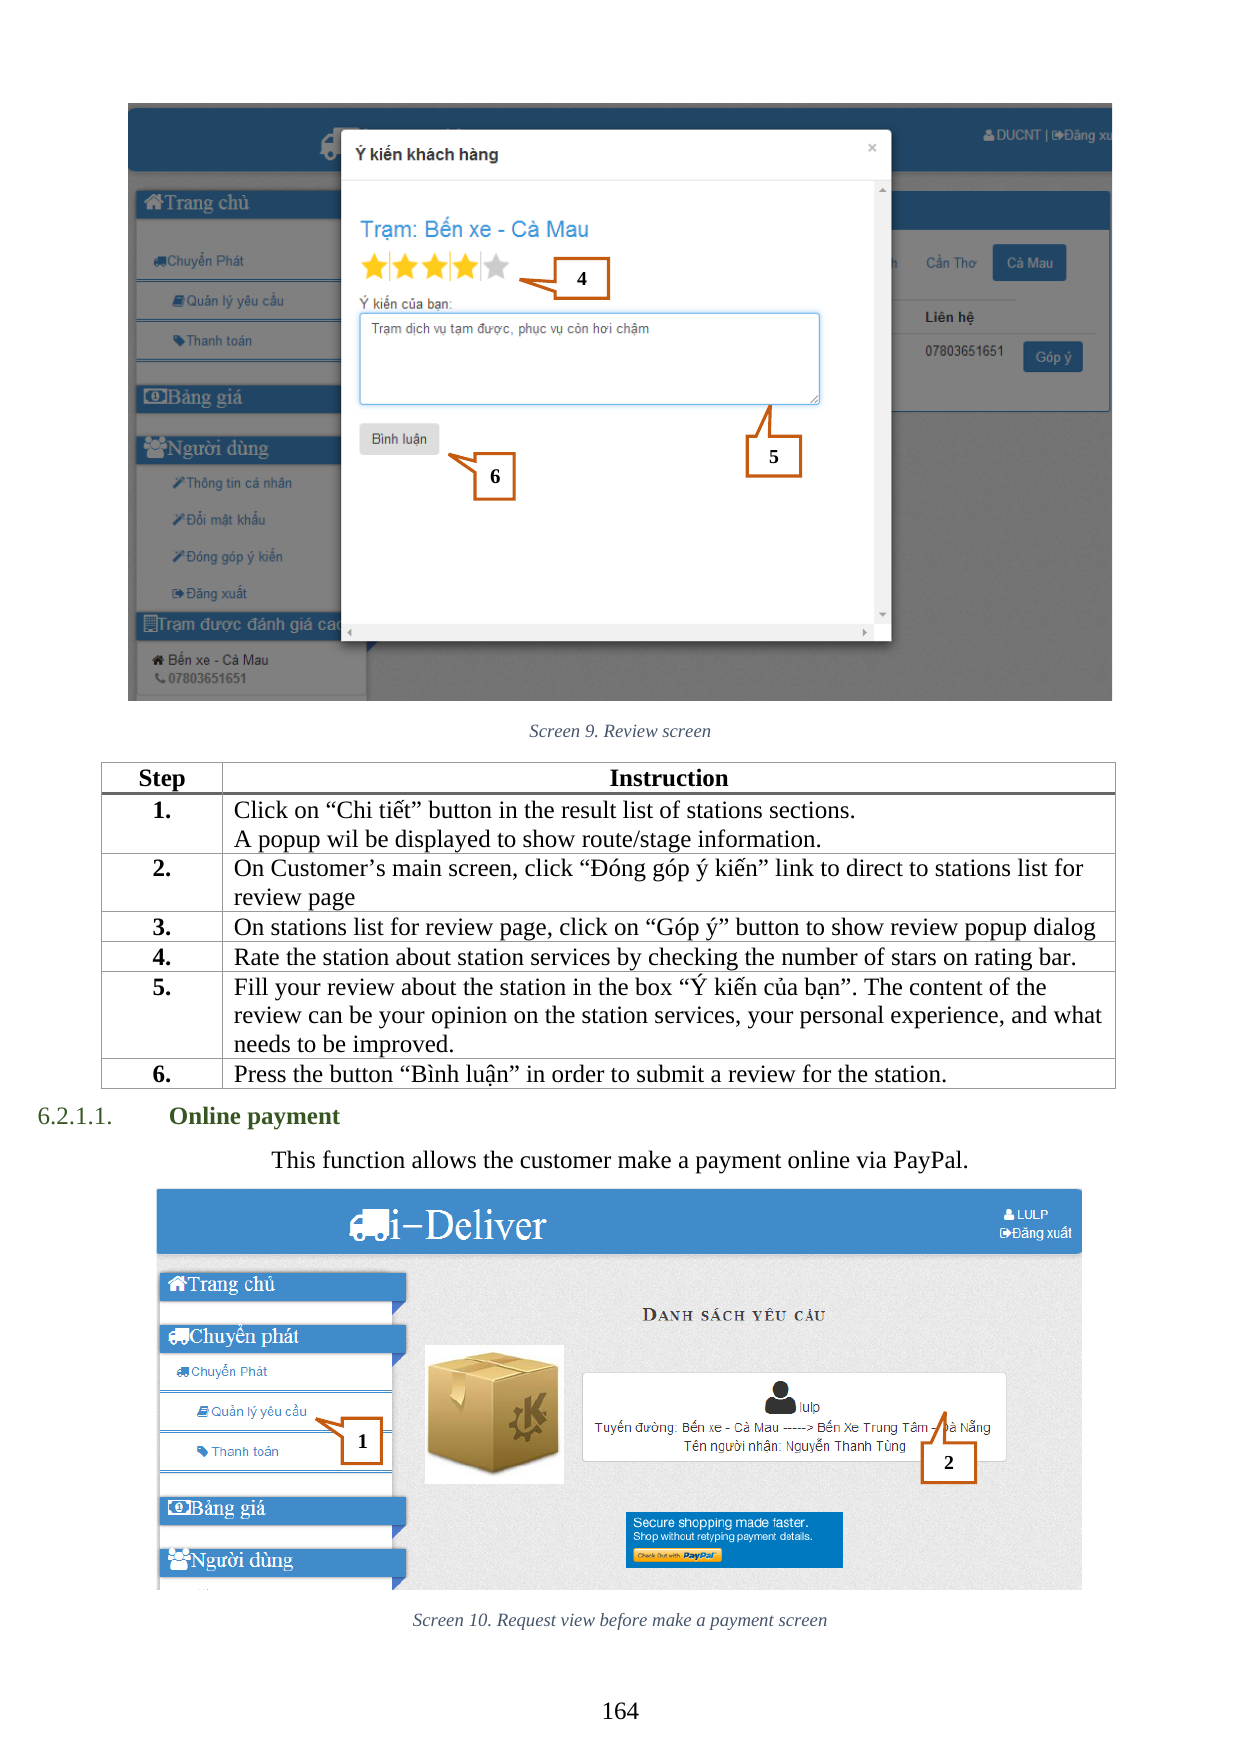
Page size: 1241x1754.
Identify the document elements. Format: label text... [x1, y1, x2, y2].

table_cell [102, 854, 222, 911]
picture [128, 103, 1113, 701]
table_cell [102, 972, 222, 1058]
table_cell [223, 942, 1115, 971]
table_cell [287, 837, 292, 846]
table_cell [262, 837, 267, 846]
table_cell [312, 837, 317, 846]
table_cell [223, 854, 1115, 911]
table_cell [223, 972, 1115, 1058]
picture [156, 1175, 1084, 1590]
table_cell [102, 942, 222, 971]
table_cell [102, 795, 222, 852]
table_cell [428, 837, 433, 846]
subtitle Online payment [112, 1101, 1128, 1130]
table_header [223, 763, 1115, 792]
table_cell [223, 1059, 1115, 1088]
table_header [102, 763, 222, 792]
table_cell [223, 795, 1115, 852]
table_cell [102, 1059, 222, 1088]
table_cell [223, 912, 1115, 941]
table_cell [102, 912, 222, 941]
